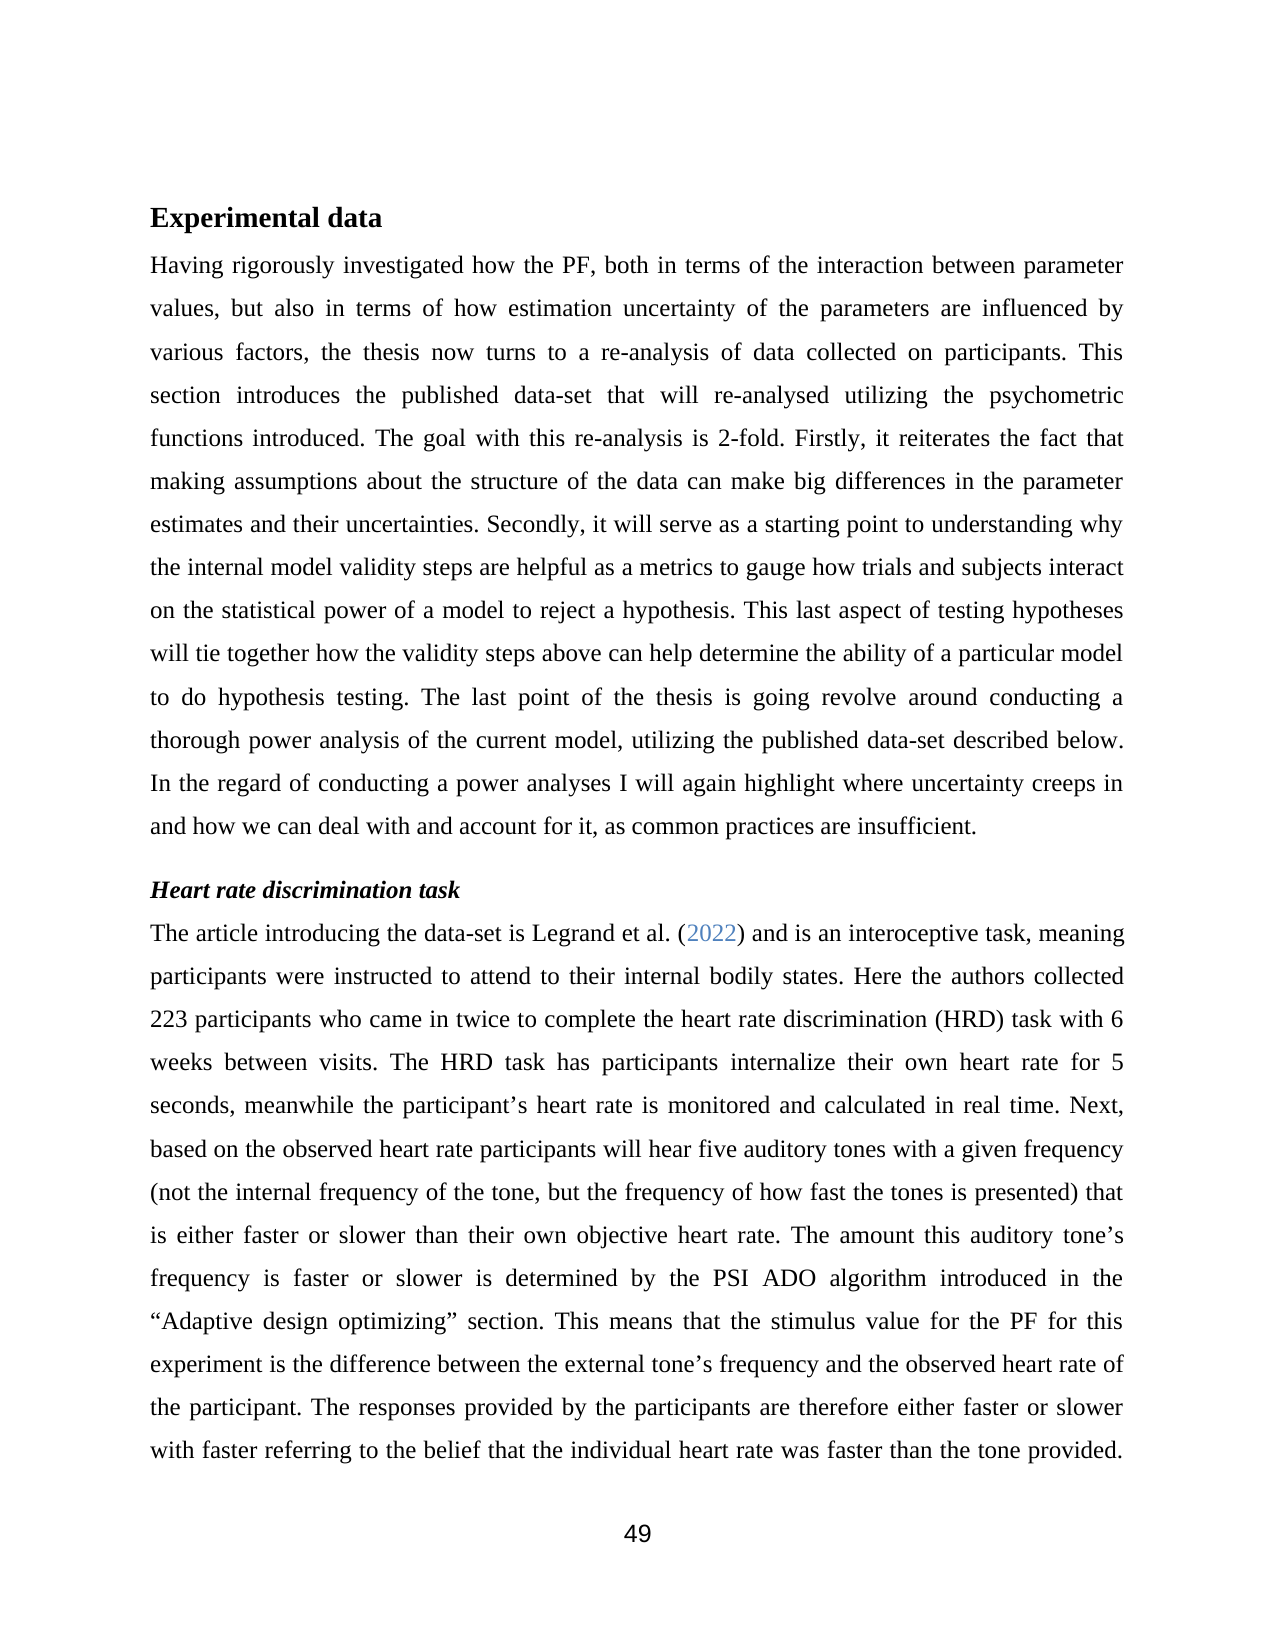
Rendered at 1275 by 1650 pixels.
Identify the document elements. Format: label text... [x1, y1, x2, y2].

text Having rigorously investigated how the PF, both in terms of the interaction between parameter values, but also in terms of how estimation uncertainty of the parameters are influenced by various factors, the thesis now turns to a re-analysis of data collected on participants. This section introduces the published data-set that will re-analysed utilizing the psychometric functions introduced. The goal with this re-analysis is 2-fold. Firstly, it reiterates the fact that making assumptions about the structure of the data can make big differences in the parameter estimates and their uncertainties. Secondly, it will serve as a starting point to understanding why the internal model validity steps are helpful as a metrics to gauge how trials and subjects interact on the statistical power of a model to reject a hypothesis. This last aspect of testing hypotheses will tie together how the validity steps above can help determine the ability of a particular model to do hypothesis testing. The last point of the thesis is going revolve around conducting a thorough power analysis of the current model, utilizing the published data-set described below. In the regard of conducting a power analyses I will again highlight where uncertainty creeps in and how we can deal with and account for it, as common practices are insufficient. [150, 250, 1125, 840]
subtitle Heart rate discrimination task [150, 875, 1125, 904]
subtitle Experimental data [150, 200, 1125, 233]
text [150, 918, 1125, 1464]
